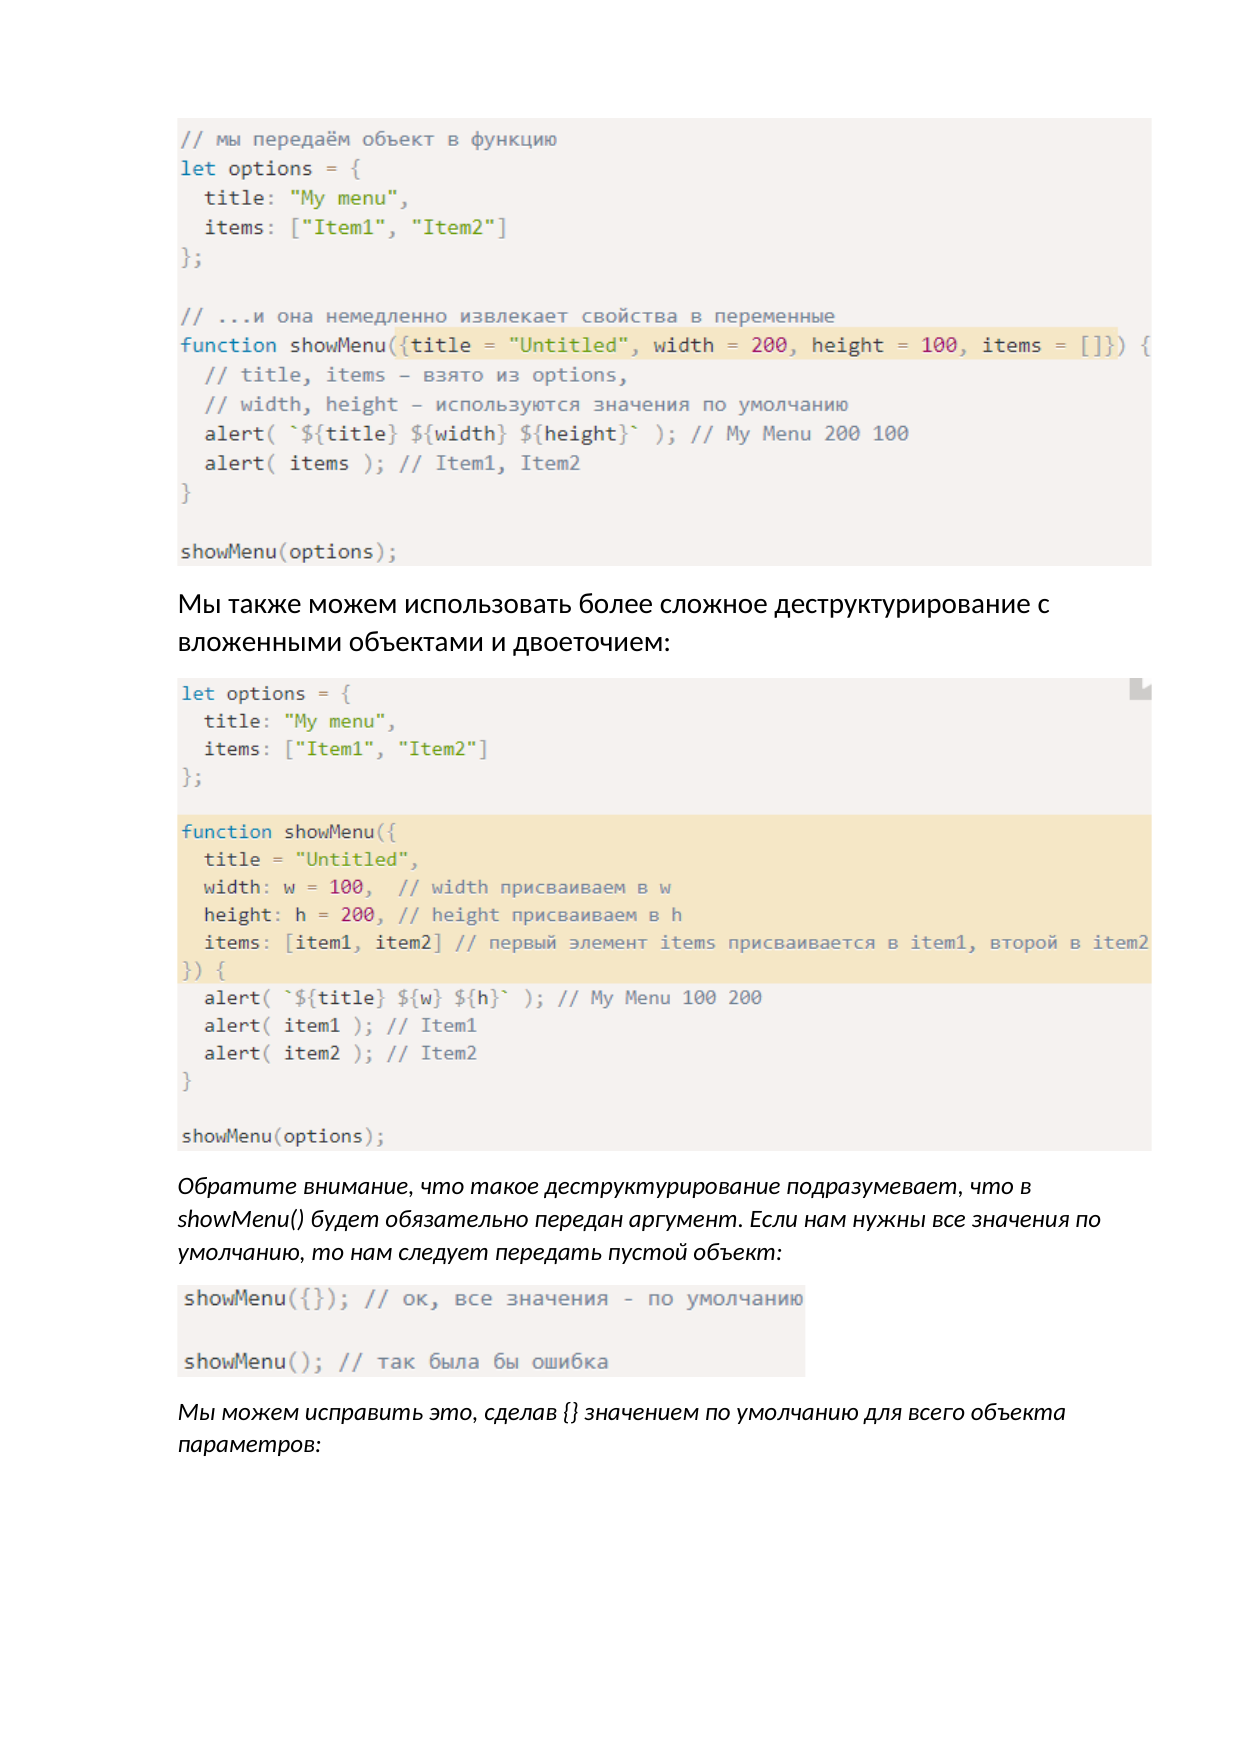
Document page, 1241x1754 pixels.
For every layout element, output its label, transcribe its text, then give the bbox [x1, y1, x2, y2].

picture [177, 678, 1152, 1151]
picture [177, 1285, 806, 1377]
text Мы также можем использовать более сложное деструктурирование с вложенными объектами и двоеточием: [177, 585, 1152, 659]
picture [177, 118, 1152, 566]
text Мы можем исправить это, сделав {} значением по умолчанию для всего объекта параметров: [177, 1396, 1152, 1459]
text Обратите внимание, что такое деструктурирование подразумевает, что в showMenu() будет обязательно передан аргумент. Если нам нужны все значения по умолчанию, то нам следует передать пустой объект: [177, 1170, 1152, 1266]
